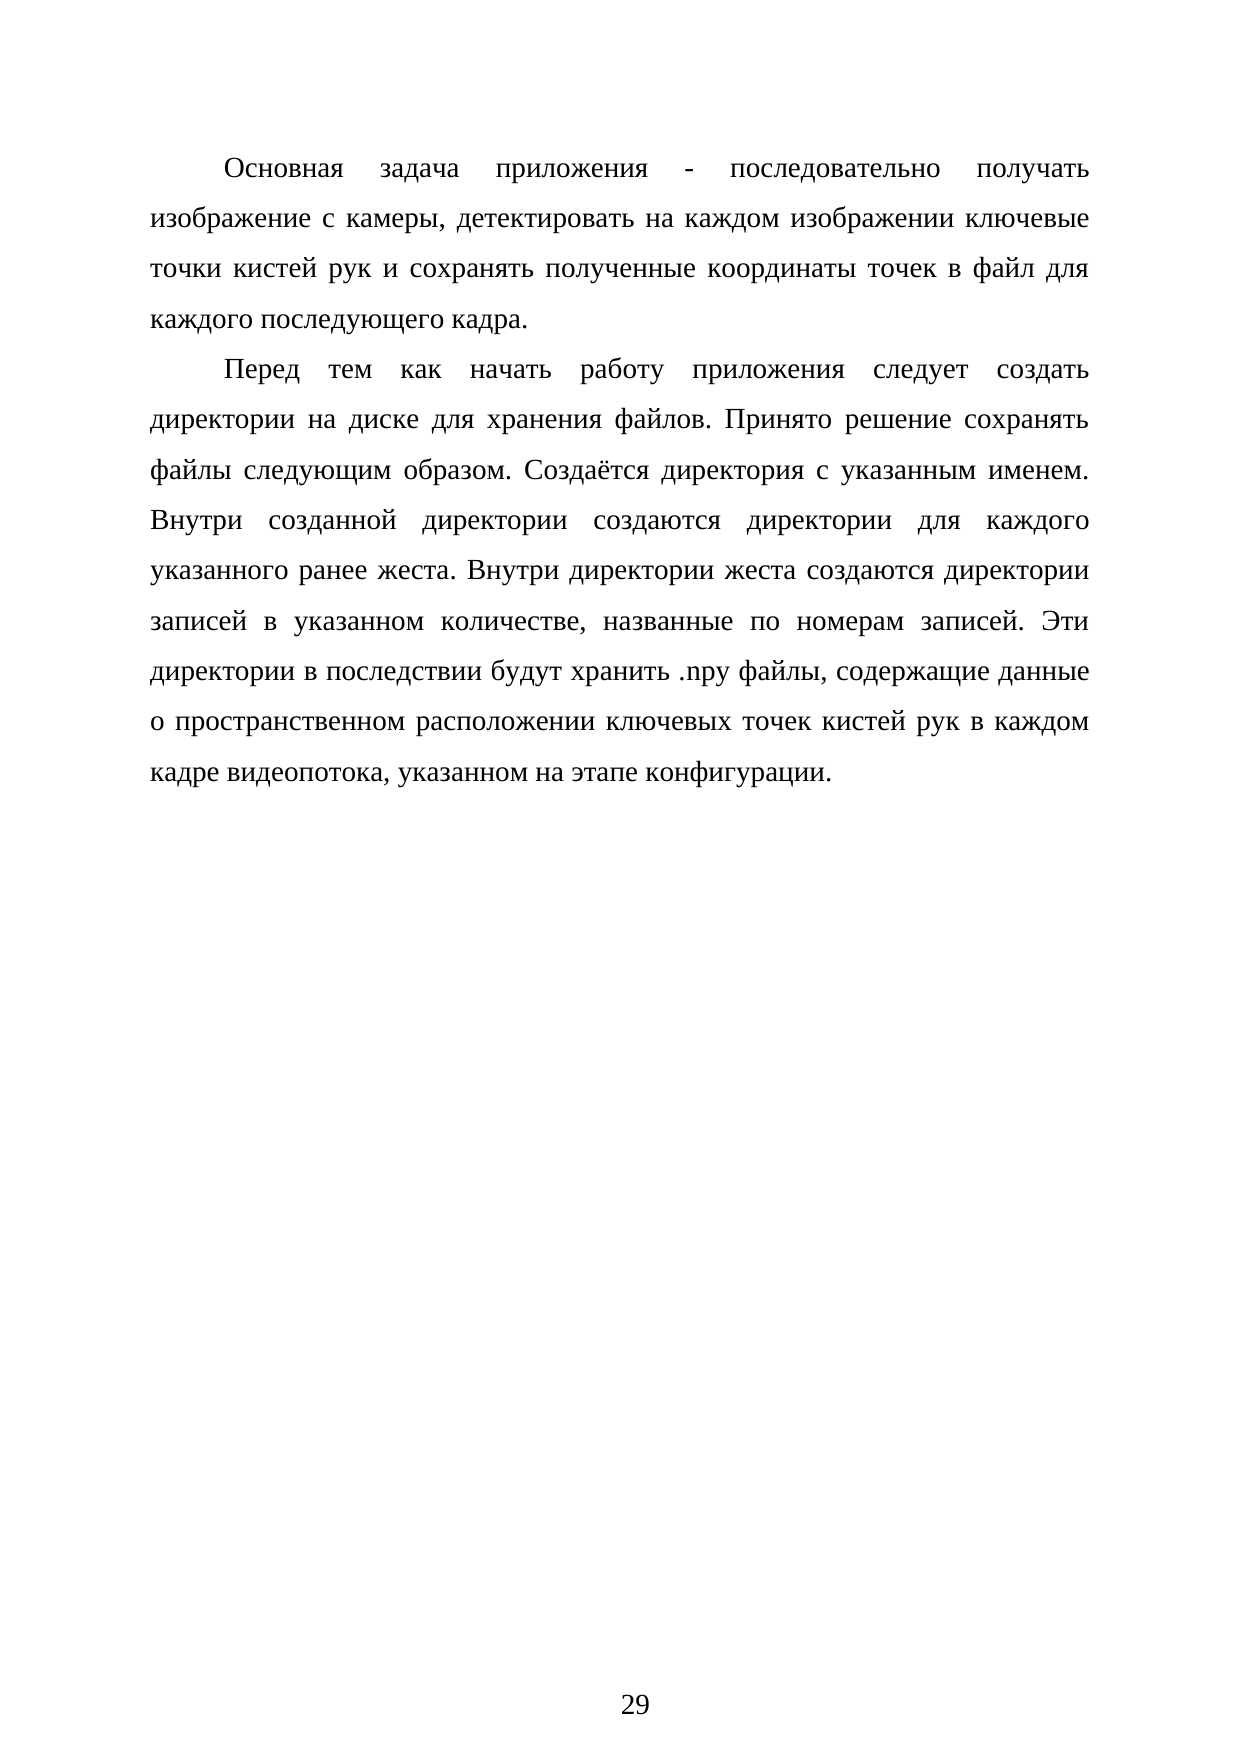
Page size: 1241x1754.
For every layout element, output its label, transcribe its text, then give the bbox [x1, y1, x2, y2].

text Перед тем как начать работу приложения следует создать директории на диске для хранения файлов. Принято решение сохранять файлы следующим образом. Создаётся директория с указанным именем. Внутри созданной директории создаются директории для каждого указанного ранее жеста. Внутри директории жеста создаются директории записей в указанном количестве, названные по номерам записей. Эти директории в последствии будут хранить .npy файлы, содержащие данные о пространственном расположении ключевых точек кистей рук в каждом кадре видеопотока, указанном на этапе конфигурации. [150, 351, 1090, 787]
text Основная задача приложения - последовательно получать изображение с камеры, детектировать на каждом изображении ключевые точки кистей рук и сохранять полученные координаты точек в файл для каждого последующего кадра. [150, 150, 1090, 334]
